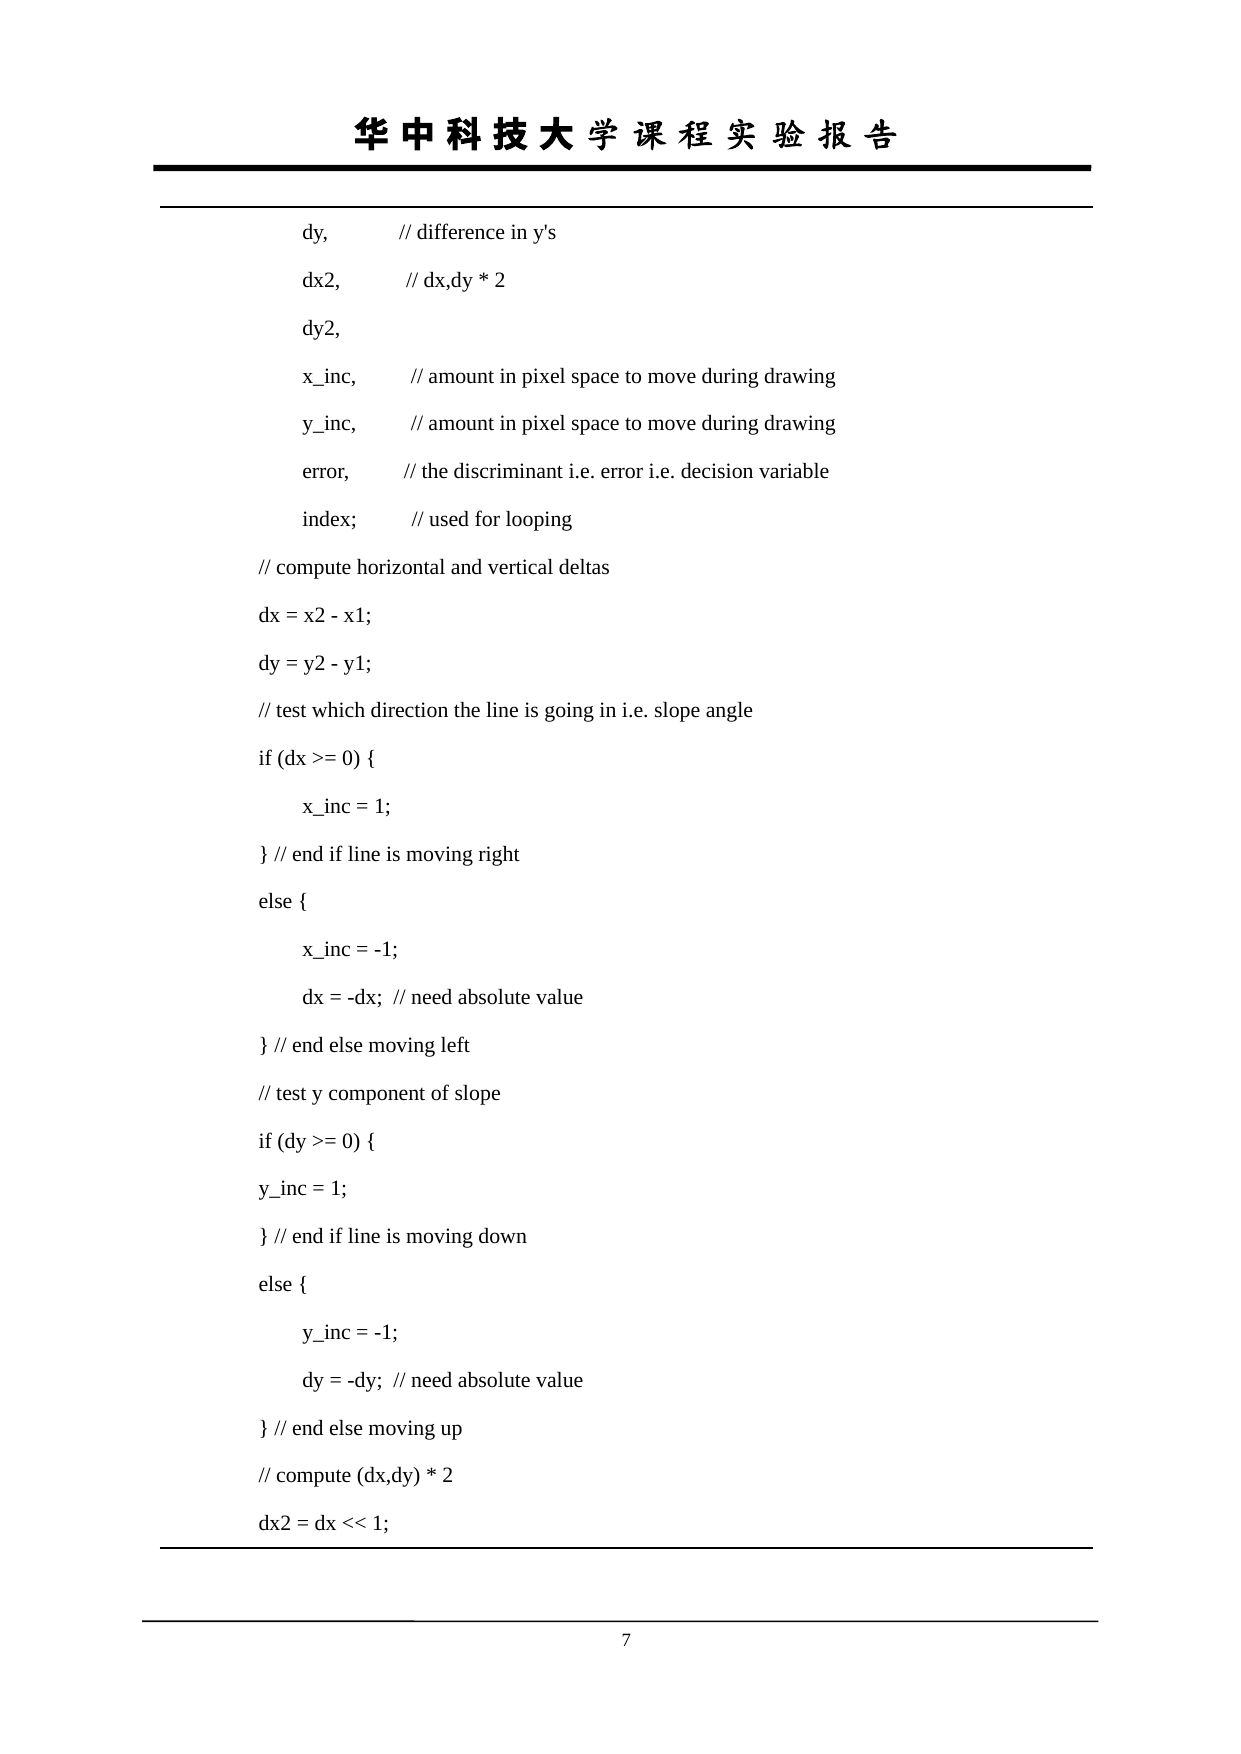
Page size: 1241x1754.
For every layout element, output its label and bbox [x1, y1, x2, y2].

table_header [160, 208, 1093, 1547]
